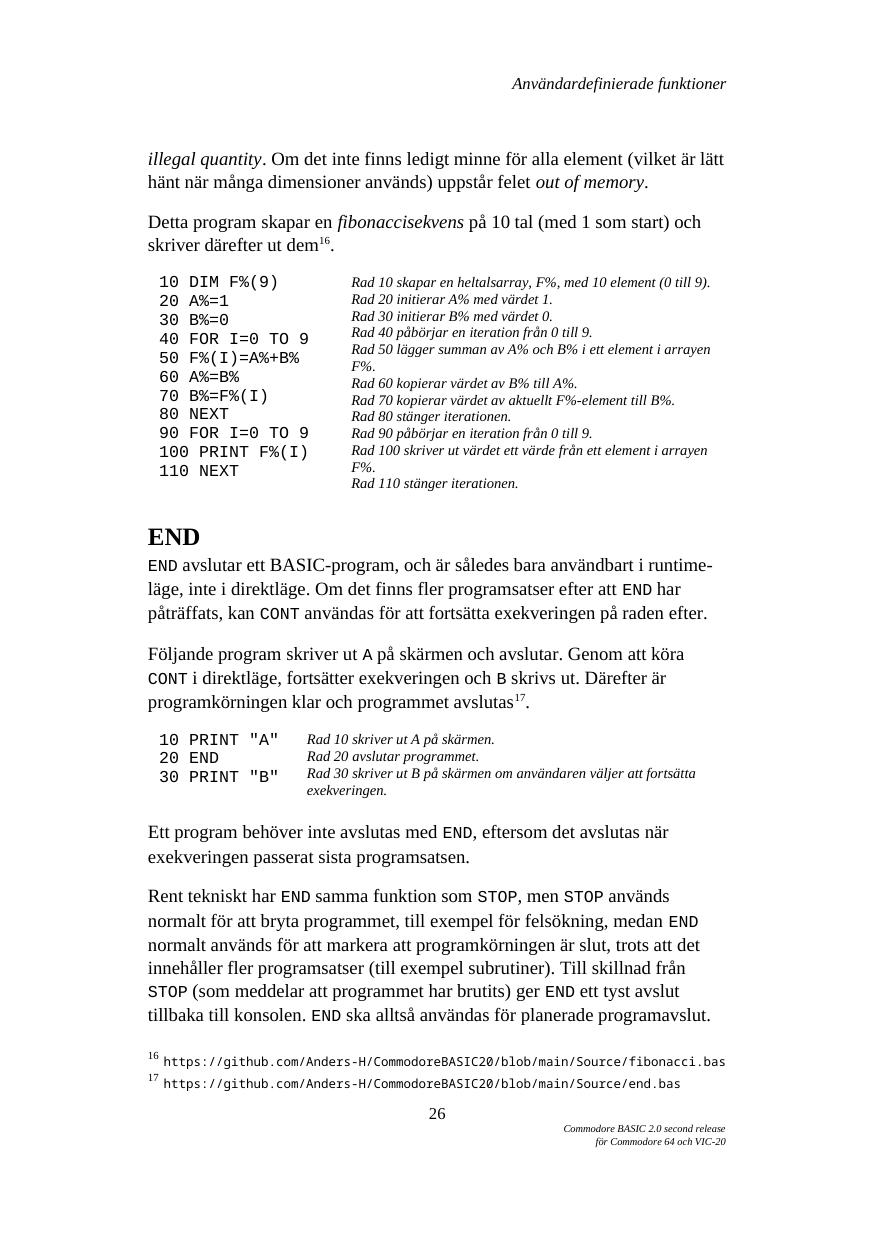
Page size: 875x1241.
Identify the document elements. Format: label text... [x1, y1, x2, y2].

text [148, 148, 726, 192]
table_header Rad 10 skriver ut A på skärmen. Rad 20 avslutar programmet. Rad 30 skriver ut B på skärmen om användaren väljer att fortsätta exekveringen. [295, 731, 726, 798]
table_header 10 DIM F%(9) 20 A%=1 30 B%=0 40 FOR I=0 TO 9 50 F%(I)=A%+B% 60 A%=B% 70 B%=F%(I) 80 NEXT 90 FOR I=0 TO 9 100 PRINT F%(I) 110 NEXT [148, 274, 340, 492]
subtitle END [148, 522, 726, 551]
text Detta program skapar en fibonaccisekvens på 10 tal (med 1 som start) och skriver därefter ut dem. [148, 211, 726, 256]
text Rent tekniskt har END samma funktion som STOP, men STOP används normalt för att bryta programmet, till exempel för felsökning, medan END normalt används för att markera att programkörningen är slut, trots att det innehåller fler programsatser (till exempel subrutiner). Till skillnad från STOP (som meddelar att programmet har brutits) ger END ett tyst avslut tillbaka till konsolen. END ska alltså användas för planerade programavslut. [148, 885, 726, 1027]
text Ett program behöver inte avslutas med END, eftersom det avslutas när exekveringen passerat sista programsatsen. [148, 798, 726, 867]
table_header 10 PRINT "A" 20 END 30 PRINT "B" [148, 731, 295, 798]
text END avslutar ett BASIC-program, och är således bara användbart i runtime-läge, inte i direktläge. Om det finns fler programsatser efter att END har påträffats, kan CONT användas för att fortsätta exekveringen på raden efter. [148, 553, 726, 624]
table_header Rad 10 skapar en heltalsarray, F%, med 10 element (0 till 9). Rad 20 initierar A% med värdet 1. Rad 30 initierar B% med värdet 0. Rad 40 påbörjar en iteration från 0 till 9. Rad 50 lägger summan av A% och B% i ett element i arrayen F%. Rad 60 kopierar värdet av B% till A%. Rad 70 kopierar värdet av aktuellt F%-element till B%. Rad 80 stänger iterationen. Rad 90 påbörjar en iteration från 0 till 9. Rad 100 skriver ut värdet ett värde från ett element i arrayen F%. Rad 110 stänger iterationen. [340, 274, 726, 492]
text Följande program skriver ut A på skärmen och avslutar. Genom att köra CONT i direktläge, fortsätter exekveringen och B skrivs ut. Därefter är programkörningen klar och programmet avslutas. [148, 643, 726, 713]
